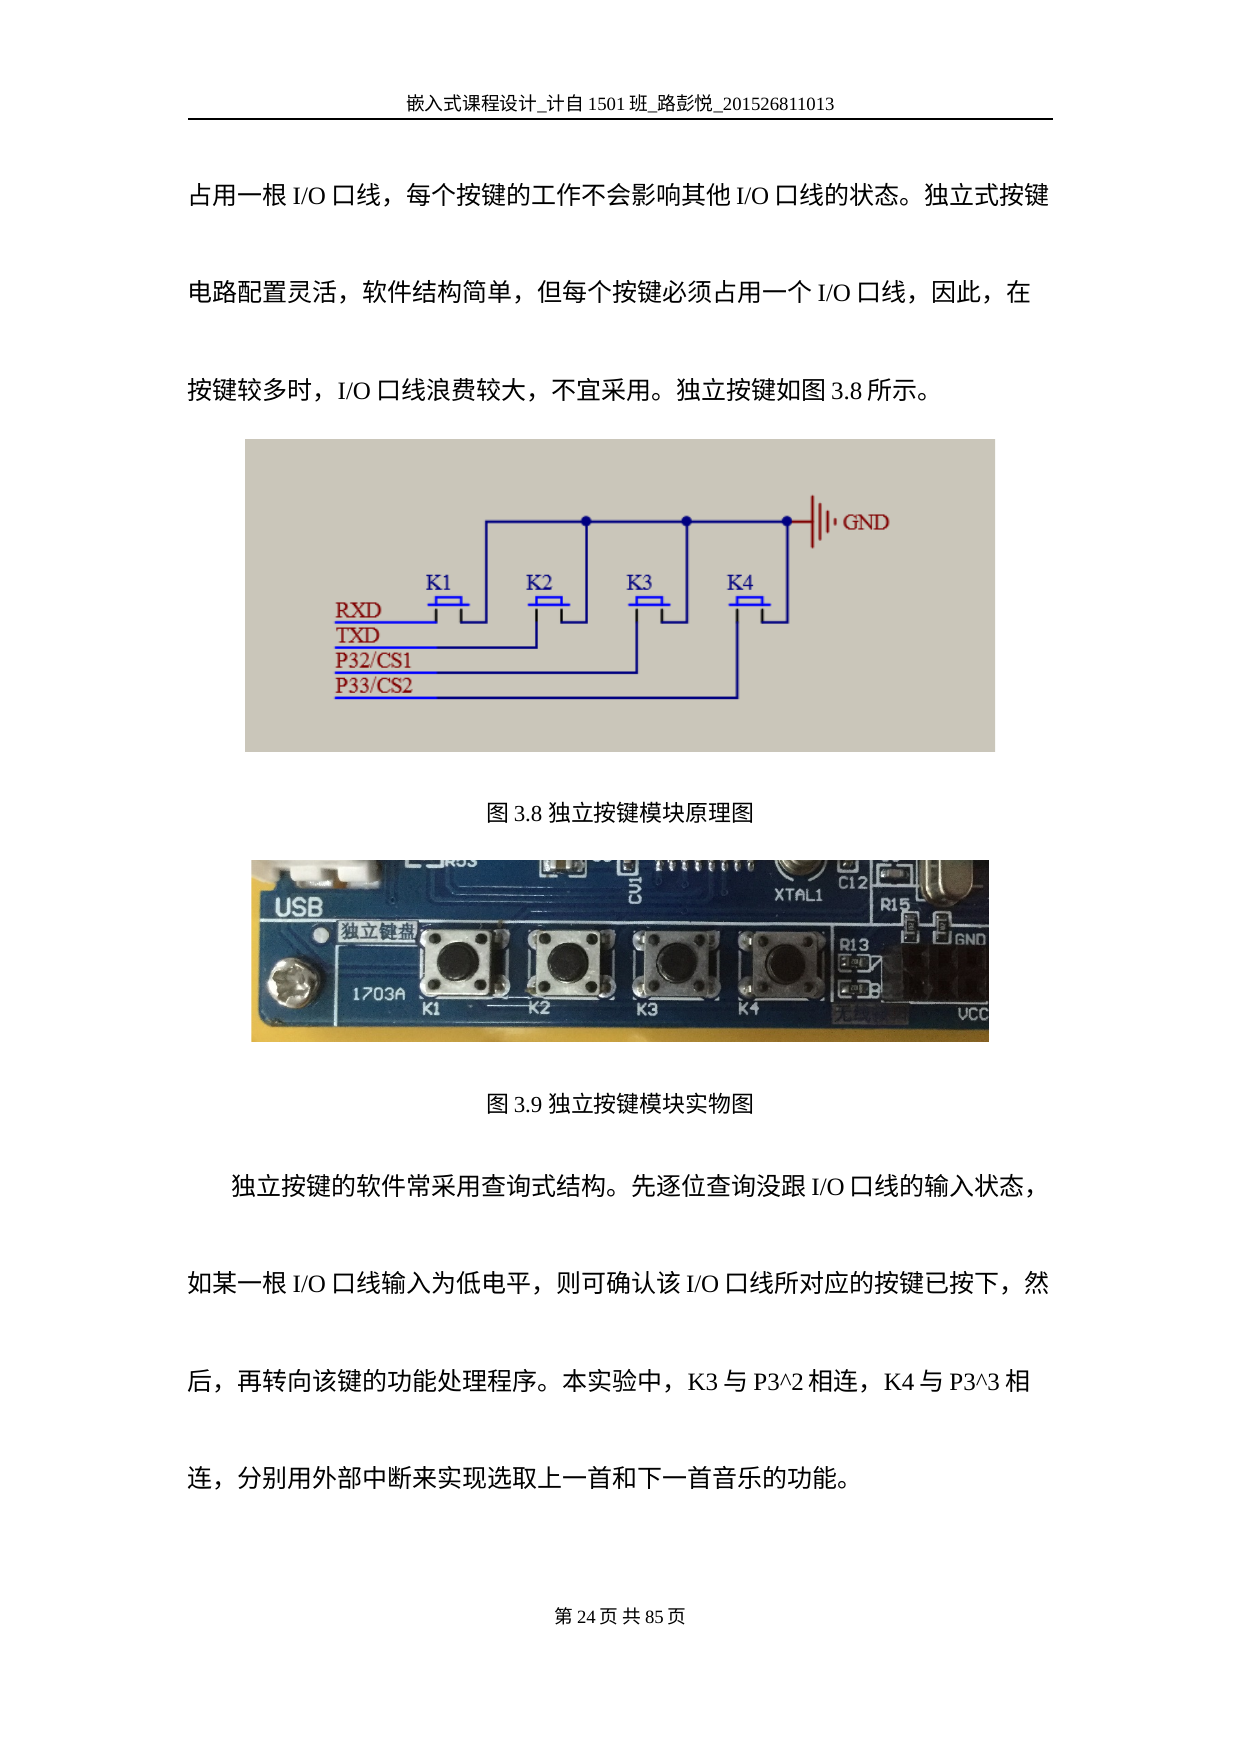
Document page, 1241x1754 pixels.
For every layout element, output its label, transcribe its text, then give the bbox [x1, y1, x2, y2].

picture [245, 439, 995, 752]
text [187, 161, 1053, 421]
text 图3.9 独立按键模块实物图 [187, 1070, 1053, 1135]
text 独立按键的软件常采用查询式结构。先逐位查询没跟I/O口线的输入状态，如某一根I/O口线输入为低电平，则可确认该I/O口线所对应的按键已按下，然后，再转向该键的功能处理程序。本实验中，K3与P3^2相连，K4与P3^3相连，分别用外部中断来实现选取上一首和下一首音乐的功能。 [187, 1152, 1053, 1509]
picture [251, 860, 989, 1042]
text 图3.8 独立按键模块原理图 [187, 779, 1053, 844]
